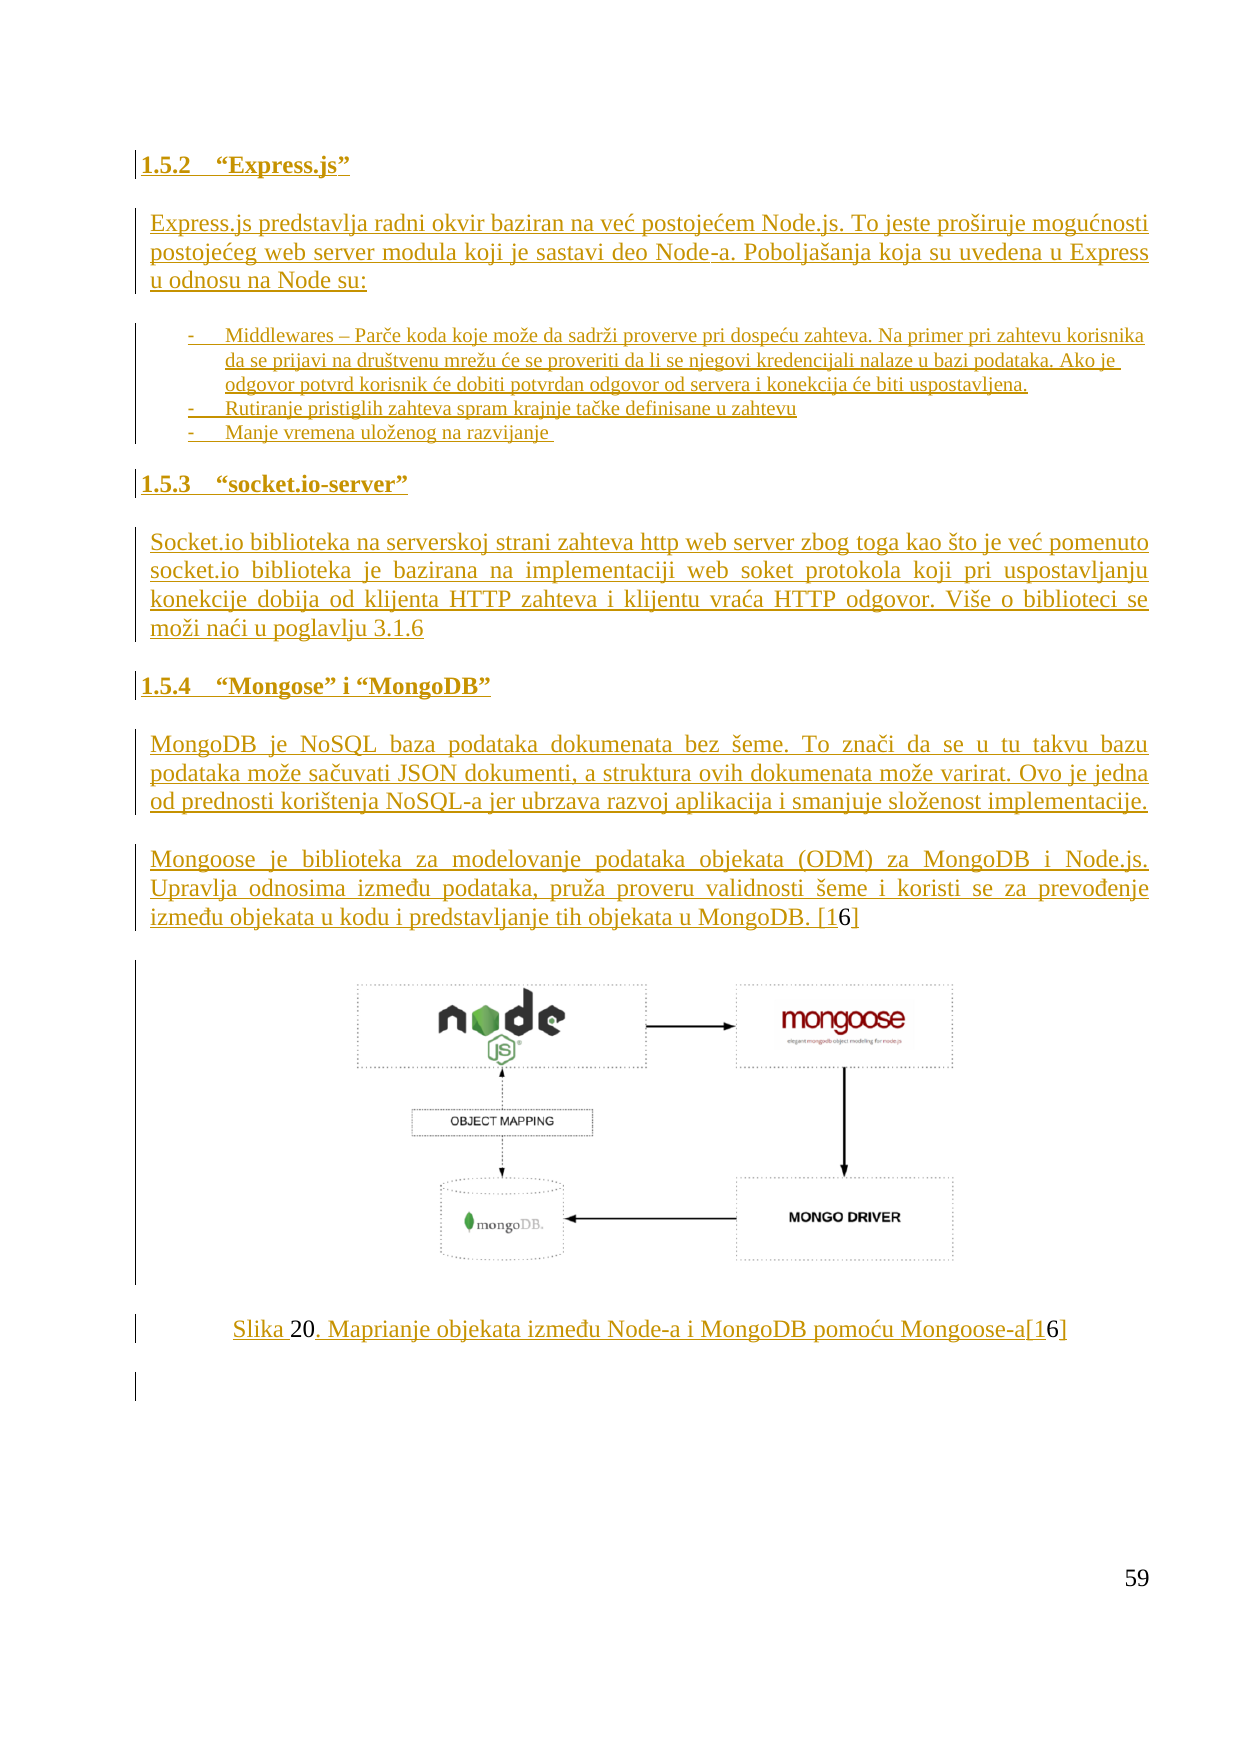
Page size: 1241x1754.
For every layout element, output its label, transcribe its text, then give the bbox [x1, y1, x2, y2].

picture [316, 959, 983, 1285]
text 206 [150, 1314, 1149, 1343]
text 6 [150, 871, 1149, 898]
text 6 [150, 899, 1149, 931]
text 6 [150, 844, 1149, 869]
